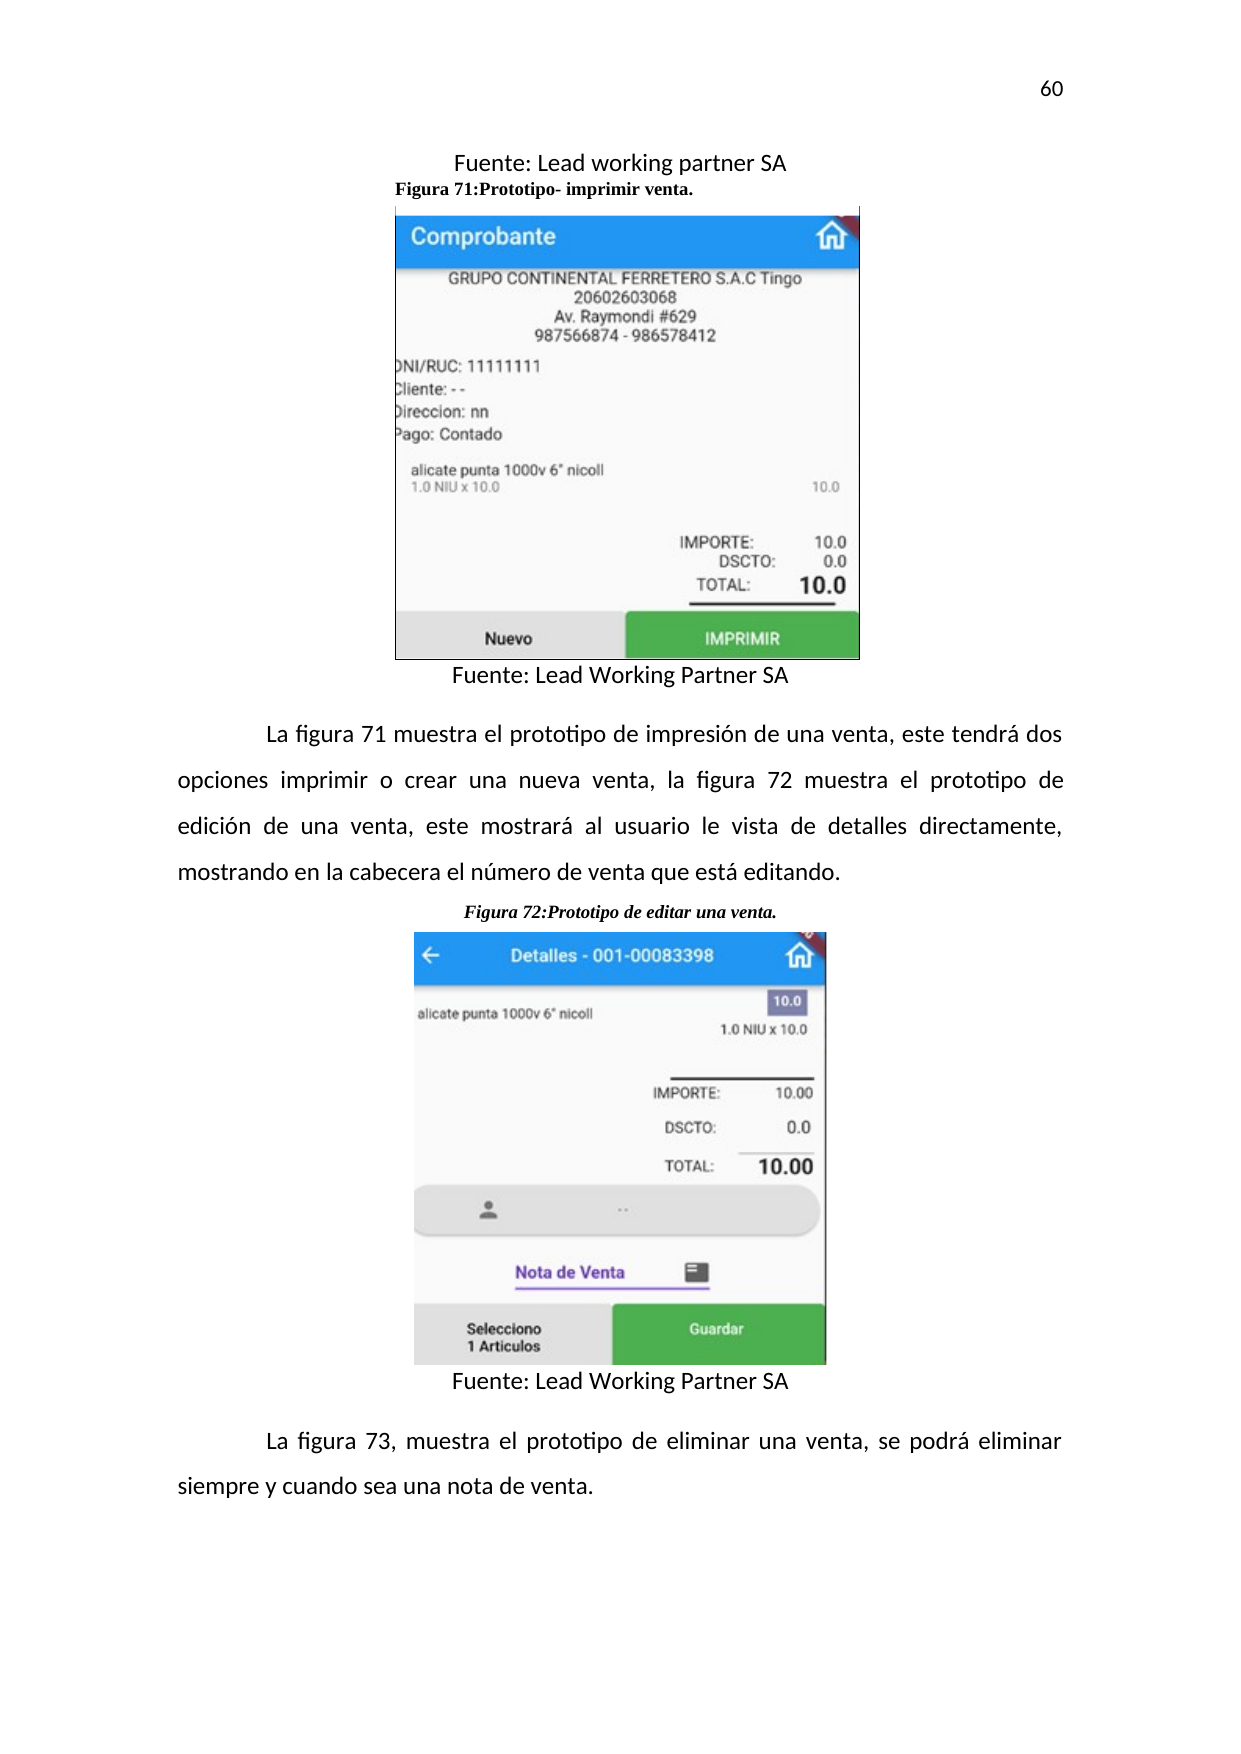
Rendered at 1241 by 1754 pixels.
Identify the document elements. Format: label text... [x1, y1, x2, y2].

text Fuente: Lead working partner SA [176, 147, 1064, 177]
picture [396, 216, 859, 659]
text La figura 73, muestra el prototipo de eliminar una venta, se podrá eliminar siempre y cuando sea una nota de venta. [177, 1425, 1063, 1500]
text La figura 71 muestra el prototipo de impresión de una venta, este tendrá dos opciones imprimir o crear una nueva venta, la figura 72 muestra el prototipo de edición de una venta, este mostrará al usuario le vista de detalles directamente, mostrando en la cabecera el número de venta que está editando. [177, 719, 1064, 886]
text Figura 72:Prototipo de editar una venta. [176, 902, 1064, 923]
text Fuente: Lead Working Partner SA [176, 659, 1064, 690]
picture [414, 932, 827, 1365]
